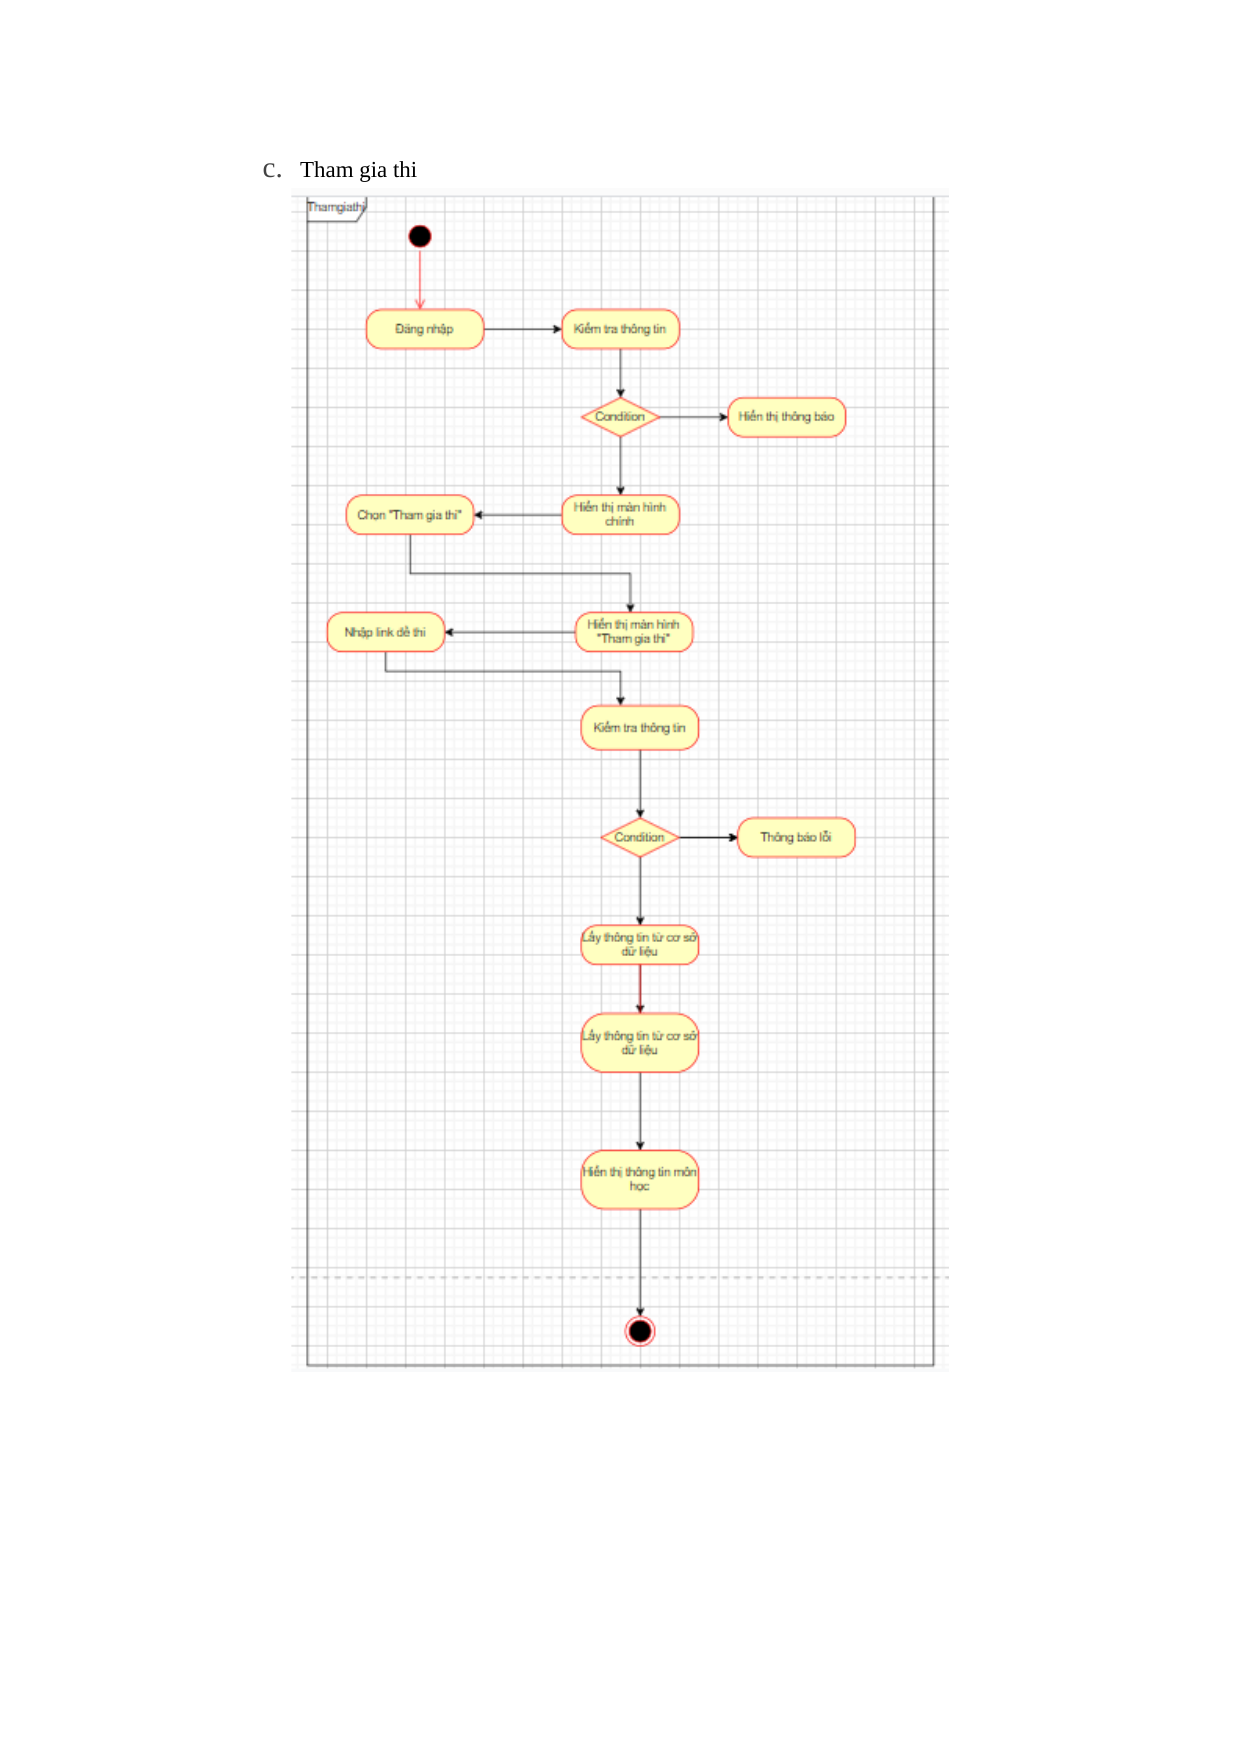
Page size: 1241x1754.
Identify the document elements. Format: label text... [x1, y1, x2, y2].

subtitle Tham gia thi [262, 150, 1090, 183]
picture [291, 188, 949, 1372]
